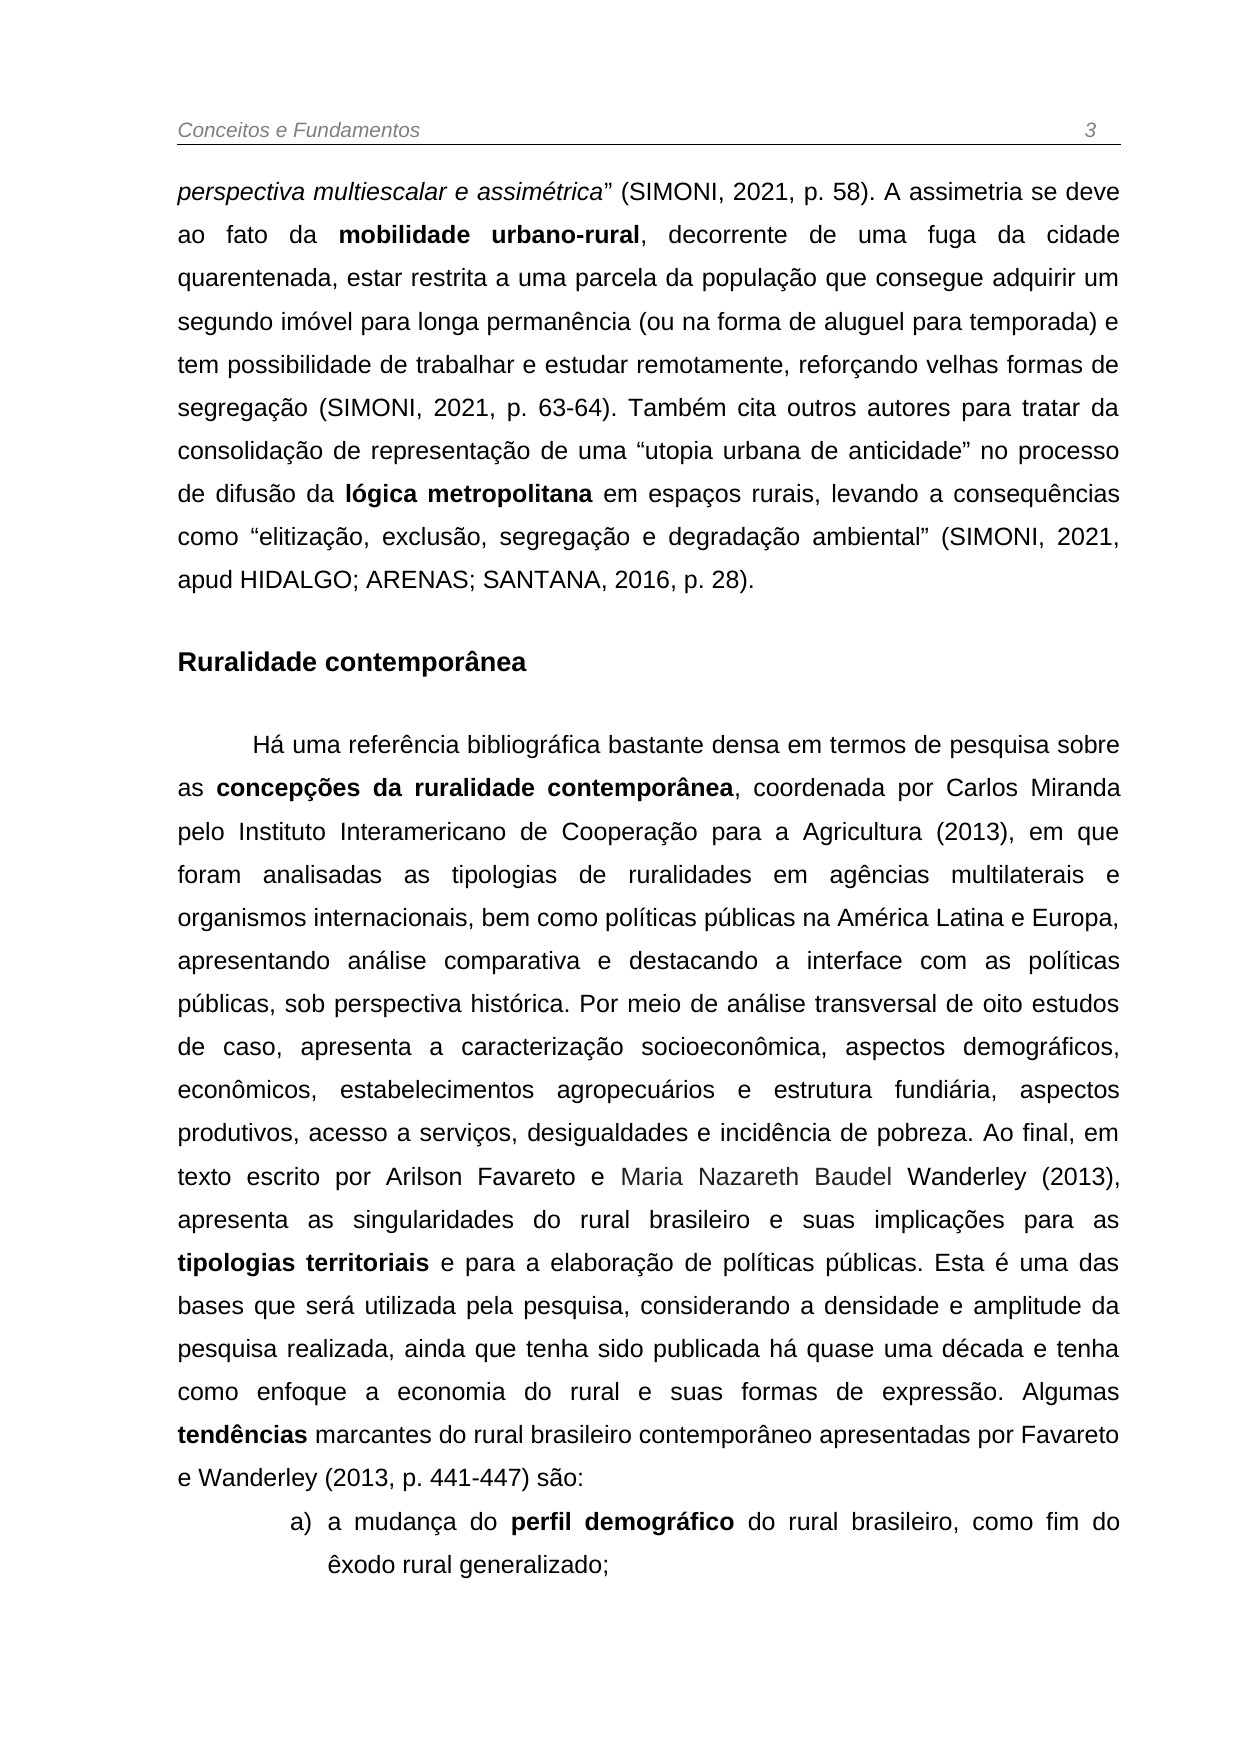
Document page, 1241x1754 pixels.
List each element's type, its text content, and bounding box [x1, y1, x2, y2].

text Há uma referência bibliográfica bastante densa em termos de pesquisa sobre as concepções da ruralidade contemporânea, coordenada por Carlos Miranda pelo Instituto Interamericano de Cooperação para a Agricultura (2013), em que foram analisadas as tipologias de ruralidades em agências multilaterais e organismos internacionais, bem como políticas públicas na América Latina e Europa, apresentando análise comparativa e destacando a interface com as políticas públicas, sob perspectiva histórica. Por meio de análise transversal de oito estudos de caso, apresenta a caracterização socioeconômica, aspectos demográficos, econômicos, estabelecimentos agropecuários e estrutura fundiária, aspectos produtivos, acesso a serviços, desigualdades e incidência de pobreza. Ao final, em texto escrito por Arilson Favareto e Maria Nazareth Baudel Wanderley (2013), apresenta as singularidades do rural brasileiro e suas implicações para as tipologias territoriais e para a elaboração de políticas públicas. Esta é uma das bases que será utilizada pela pesquisa, considerando a densidade e amplitude da pesquisa realizada, ainda que tenha sido publicada há quase uma década e tenha como enfoque a economia do rural e suas formas de expressão. Algumas tendências marcantes do rural brasileiro contemporâneo apresentadas por Favareto e Wanderley (2013, p. 441-447) são: [177, 730, 1121, 1492]
list a mudança do perfil demográfico do rural brasileiro, como fim do êxodo rural generalizado; [290, 1507, 1121, 1578]
subtitle Ruralidade contemporânea [177, 646, 1121, 677]
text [177, 177, 1121, 594]
